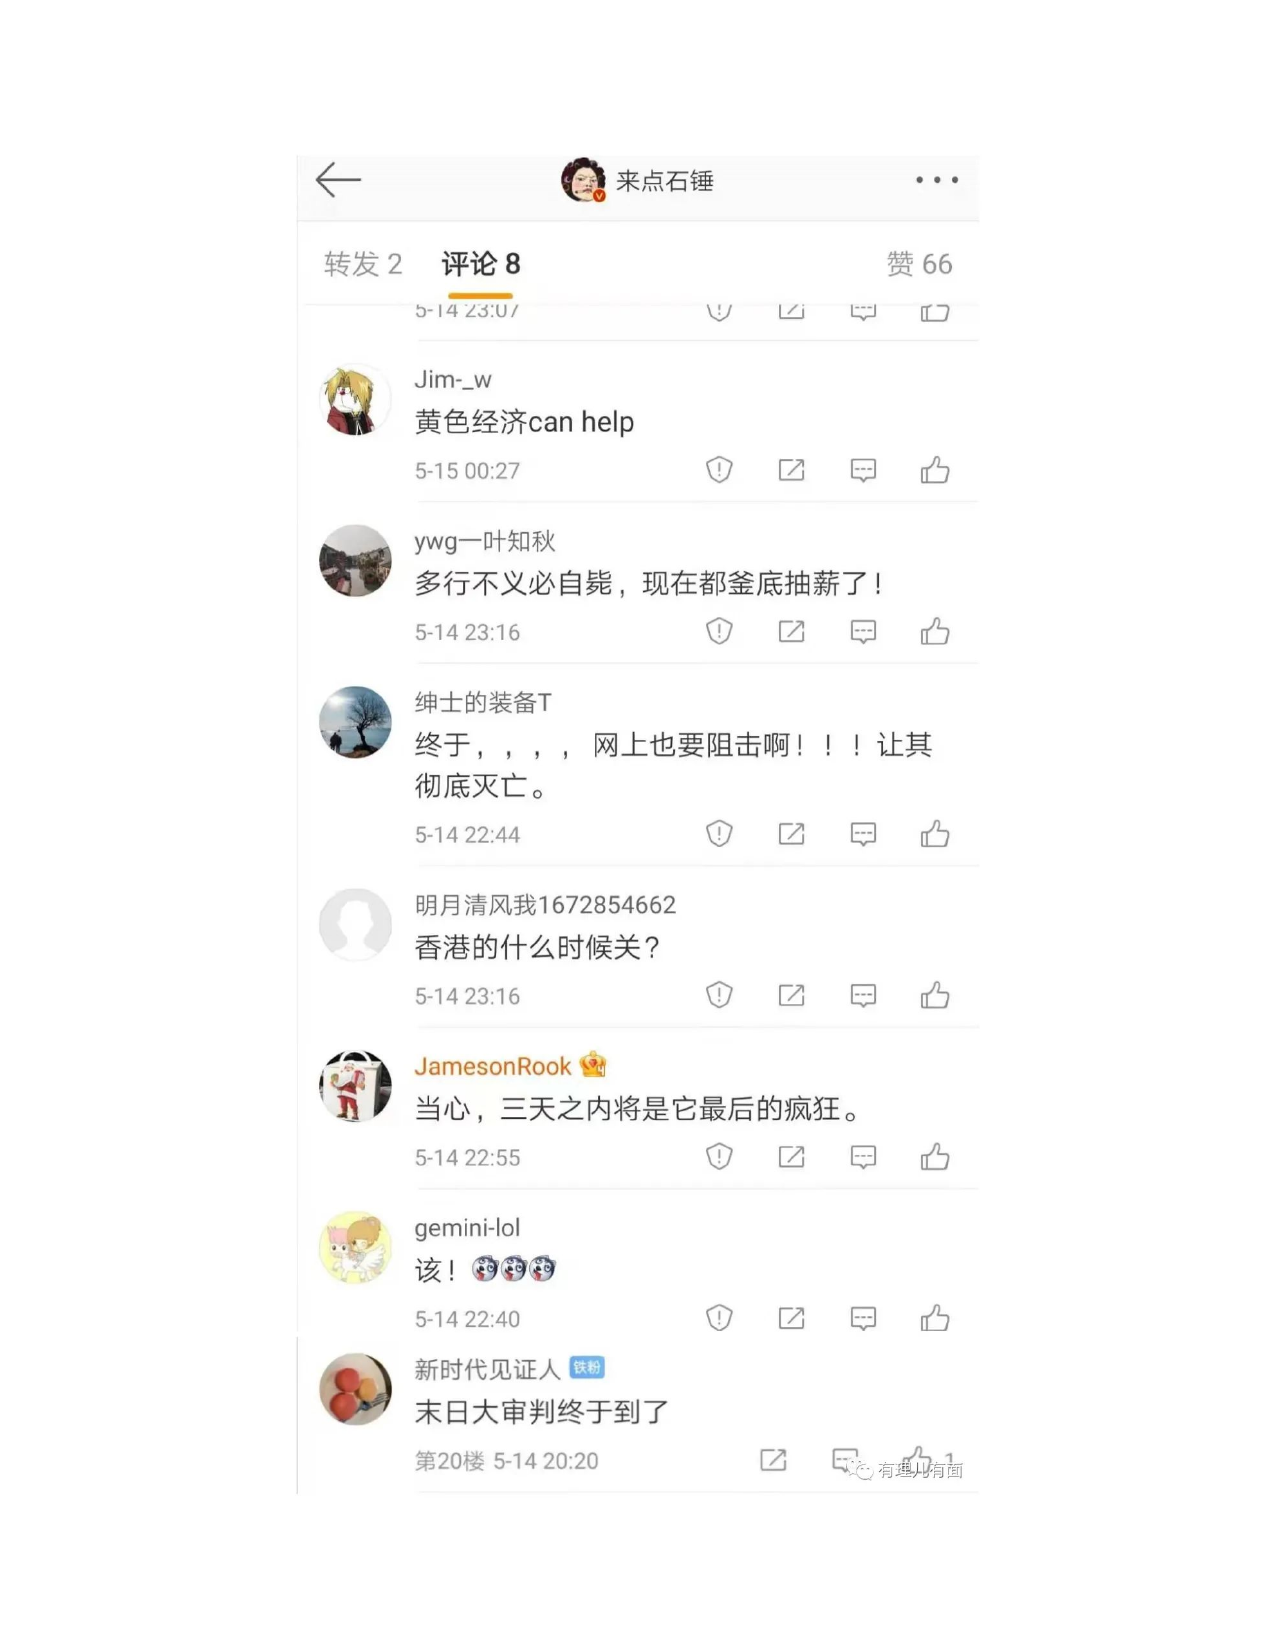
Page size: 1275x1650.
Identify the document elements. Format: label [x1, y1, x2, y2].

picture [290, 150, 985, 1500]
